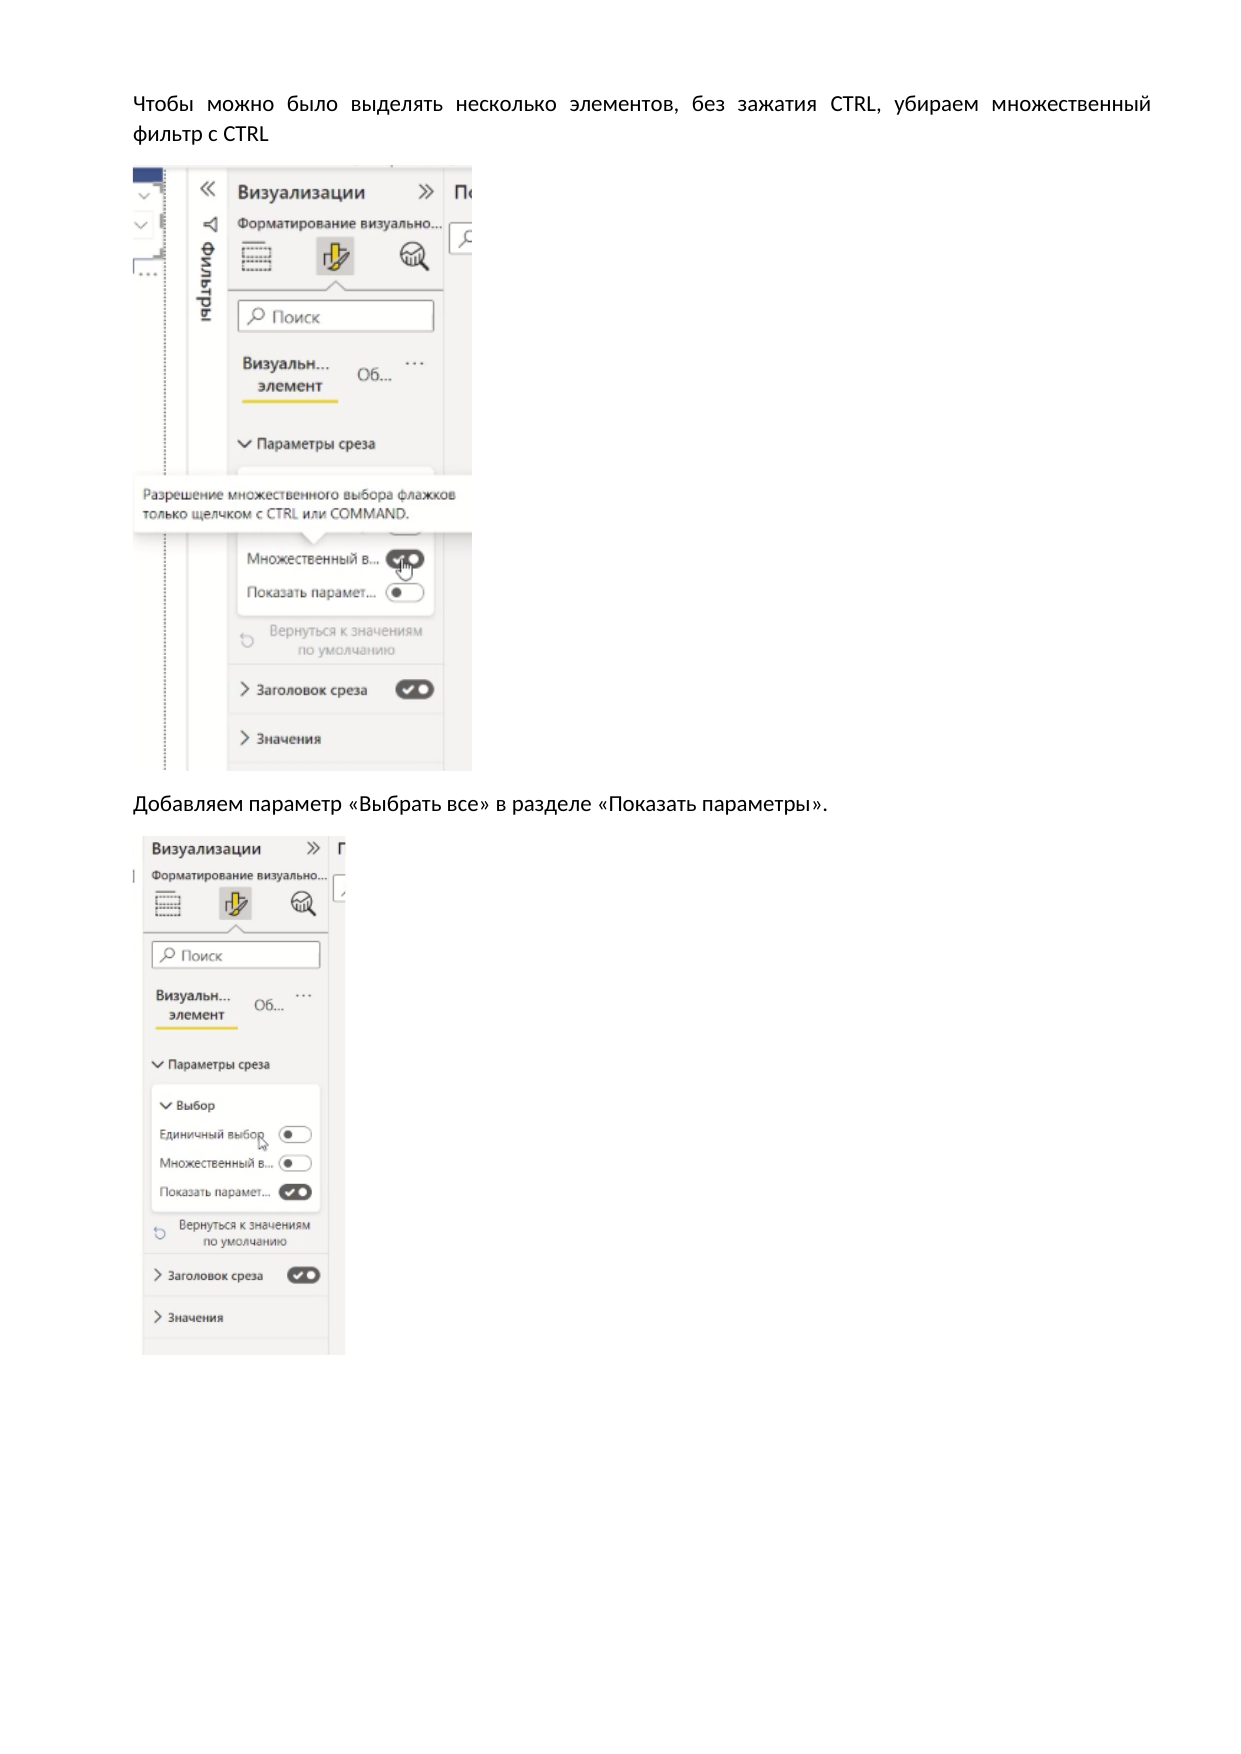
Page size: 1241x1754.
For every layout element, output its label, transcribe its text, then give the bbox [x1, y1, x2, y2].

text Чтобы можно было выделять несколько элементов, без зажатия CTRL, убираем множественный фильтр с CTRL [133, 89, 1152, 147]
text Добавляем параметр «Выбрать все» в разделе «Показать параметры». [133, 789, 1152, 817]
picture [132, 165, 472, 771]
picture [132, 836, 346, 1355]
